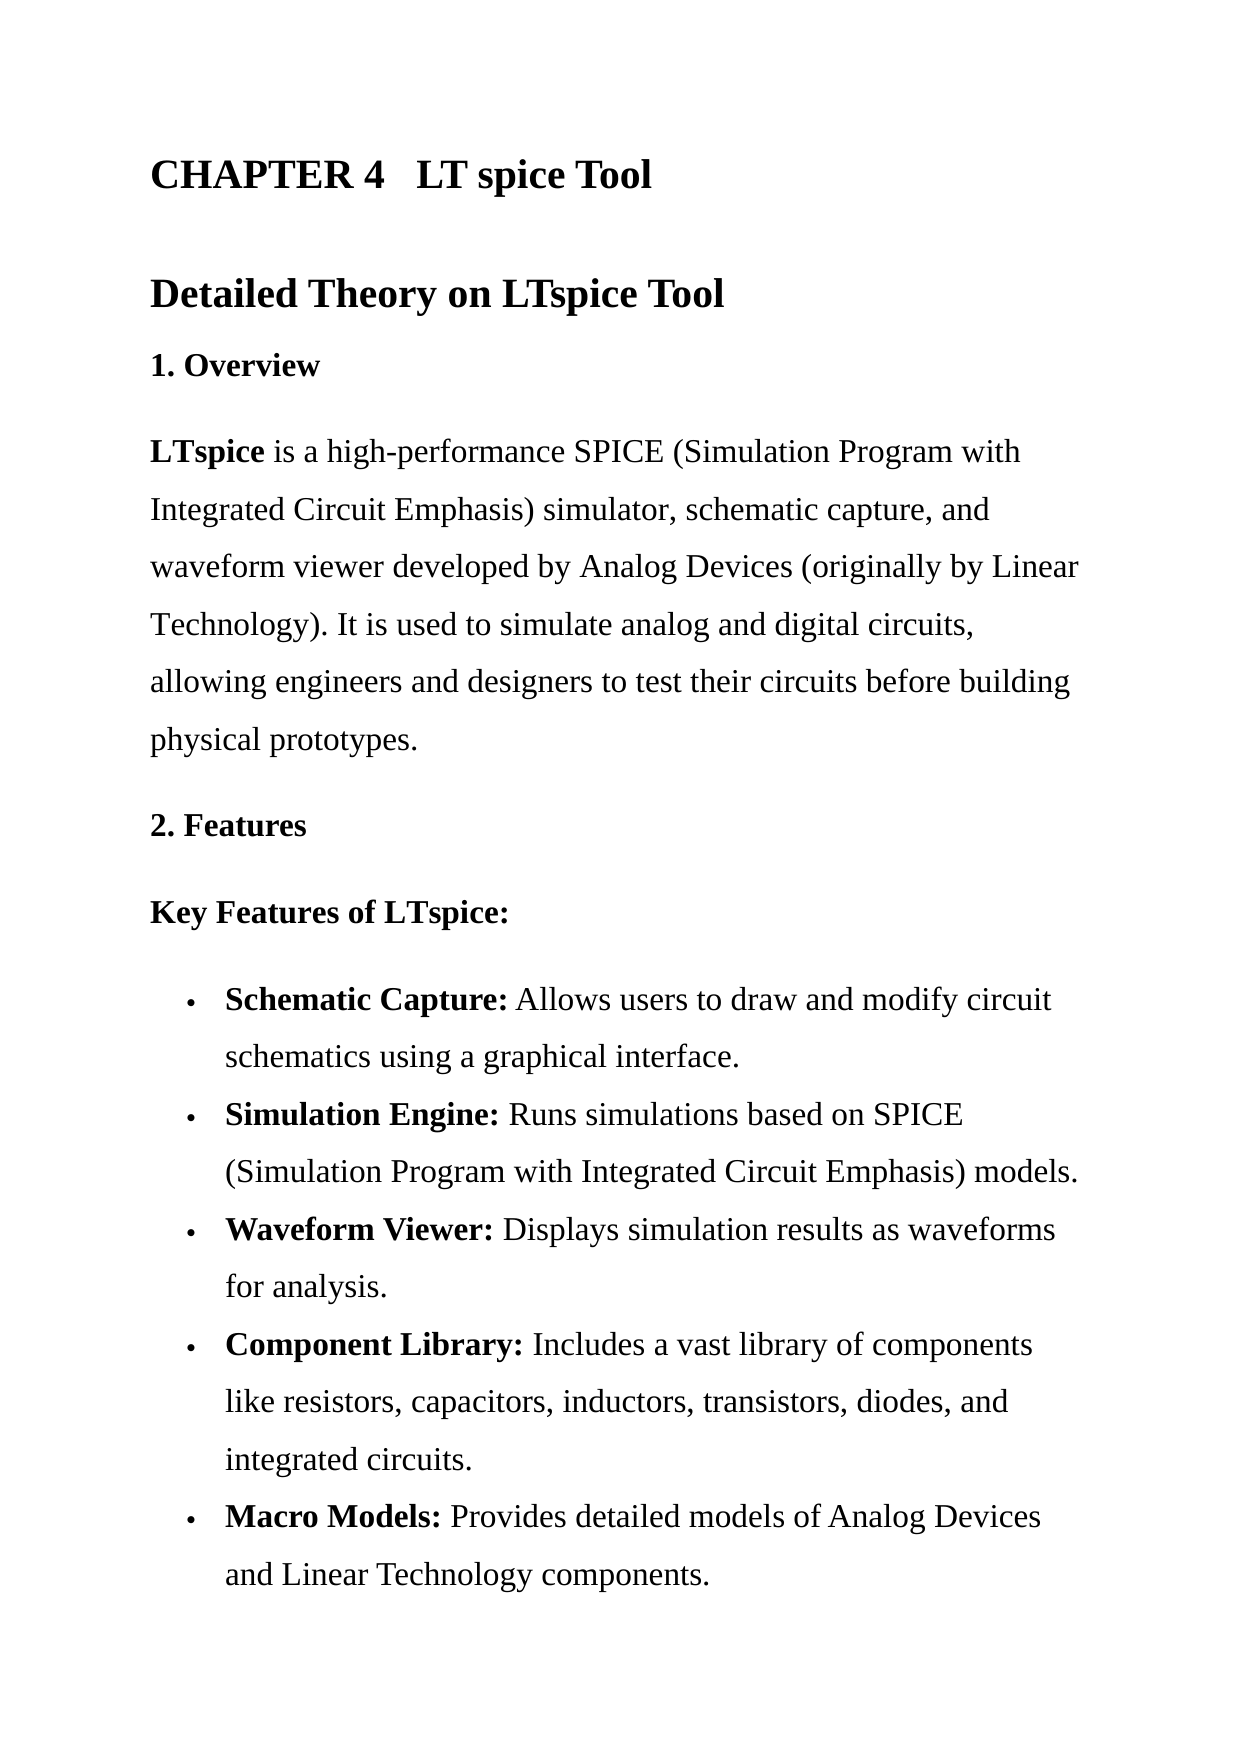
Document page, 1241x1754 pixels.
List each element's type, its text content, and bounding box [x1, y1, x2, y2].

text LTspice is a high-performance SPICE (Simulation Program with Integrated Circuit Emphasis) simulator, schematic capture, and waveform viewer developed by Analog Devices (originally by Linear Technology). It is used to simulate analog and digital circuits, allowing engineers and designers to test their circuits before building physical prototypes. [150, 431, 1090, 757]
subtitle 2. Features [150, 806, 1090, 844]
subtitle Detailed Theory on LTspice Tool [150, 269, 1090, 317]
list Waveform Viewer: Displays simulation results as waveforms for analysis. [187, 1209, 1090, 1305]
text Key Features of LTspice: [150, 892, 1090, 931]
list Component Library: Includes a vast library of components like resistors, capacitors, inductors, transistors, diodes, and integrated circuits. [187, 1324, 1090, 1477]
subtitle 1. Overview [150, 345, 1090, 383]
subtitle CHAPTER 4 LT spice Tool [150, 150, 1090, 198]
list Macro Models: Provides detailed models of Analog Devices and Linear Technology components. [187, 1496, 1090, 1592]
list Schematic Capture: Allows users to draw and modify circuit schematics using a graphical interface. [187, 979, 1090, 1075]
list Simulation Engine: Runs simulations based on SPICE (Simulation Program with Integrated Circuit Emphasis) models. [187, 1094, 1090, 1190]
